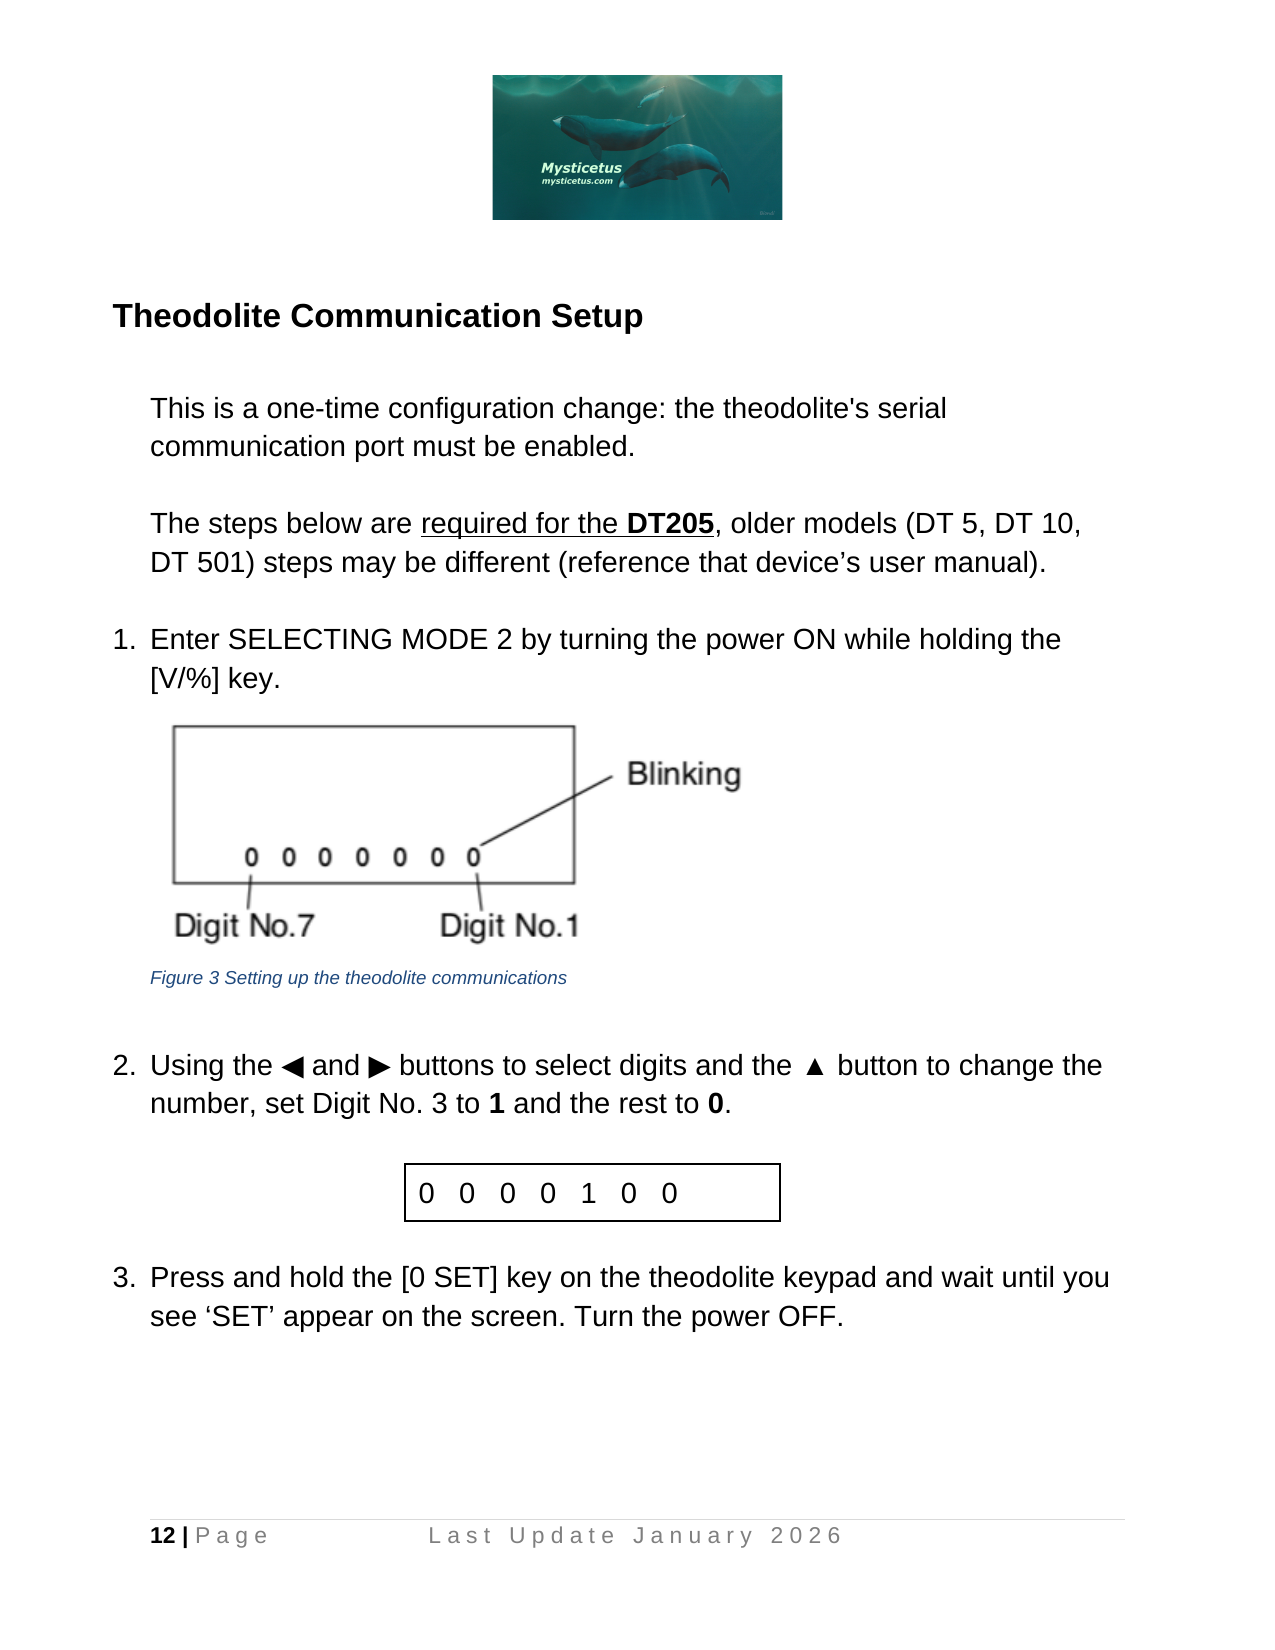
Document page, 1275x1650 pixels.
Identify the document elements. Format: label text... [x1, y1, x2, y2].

subtitle Theodolite Communication Setup [112, 296, 1125, 334]
picture [492, 75, 783, 220]
list Enter SELECTING MODE 2 by turning the power ON while holding the [V/%] key. [112, 622, 1125, 694]
table_header 0 0 0 0 1 0 0 [406, 1165, 779, 1220]
list Press and hold the [0 SET] key on the theodolite keypad and wait until you see ‘SET’ appear on the screen. Turn the power OFF. [112, 1260, 1125, 1332]
list Using the ◀ and ▶ buttons to select digits and the ▲ button to change the number, set Digit No. 3 to 1 and the rest to 0. [112, 1048, 1125, 1120]
text This is a one-time configuration change: the theodolite's serial communication port must be enabled. [150, 391, 1125, 463]
picture [150, 699, 772, 962]
text The steps below are required for the DT205, older models (DT 5, DT 10, DT 501) steps may be different (reference that device’s user manual). [150, 506, 1125, 578]
